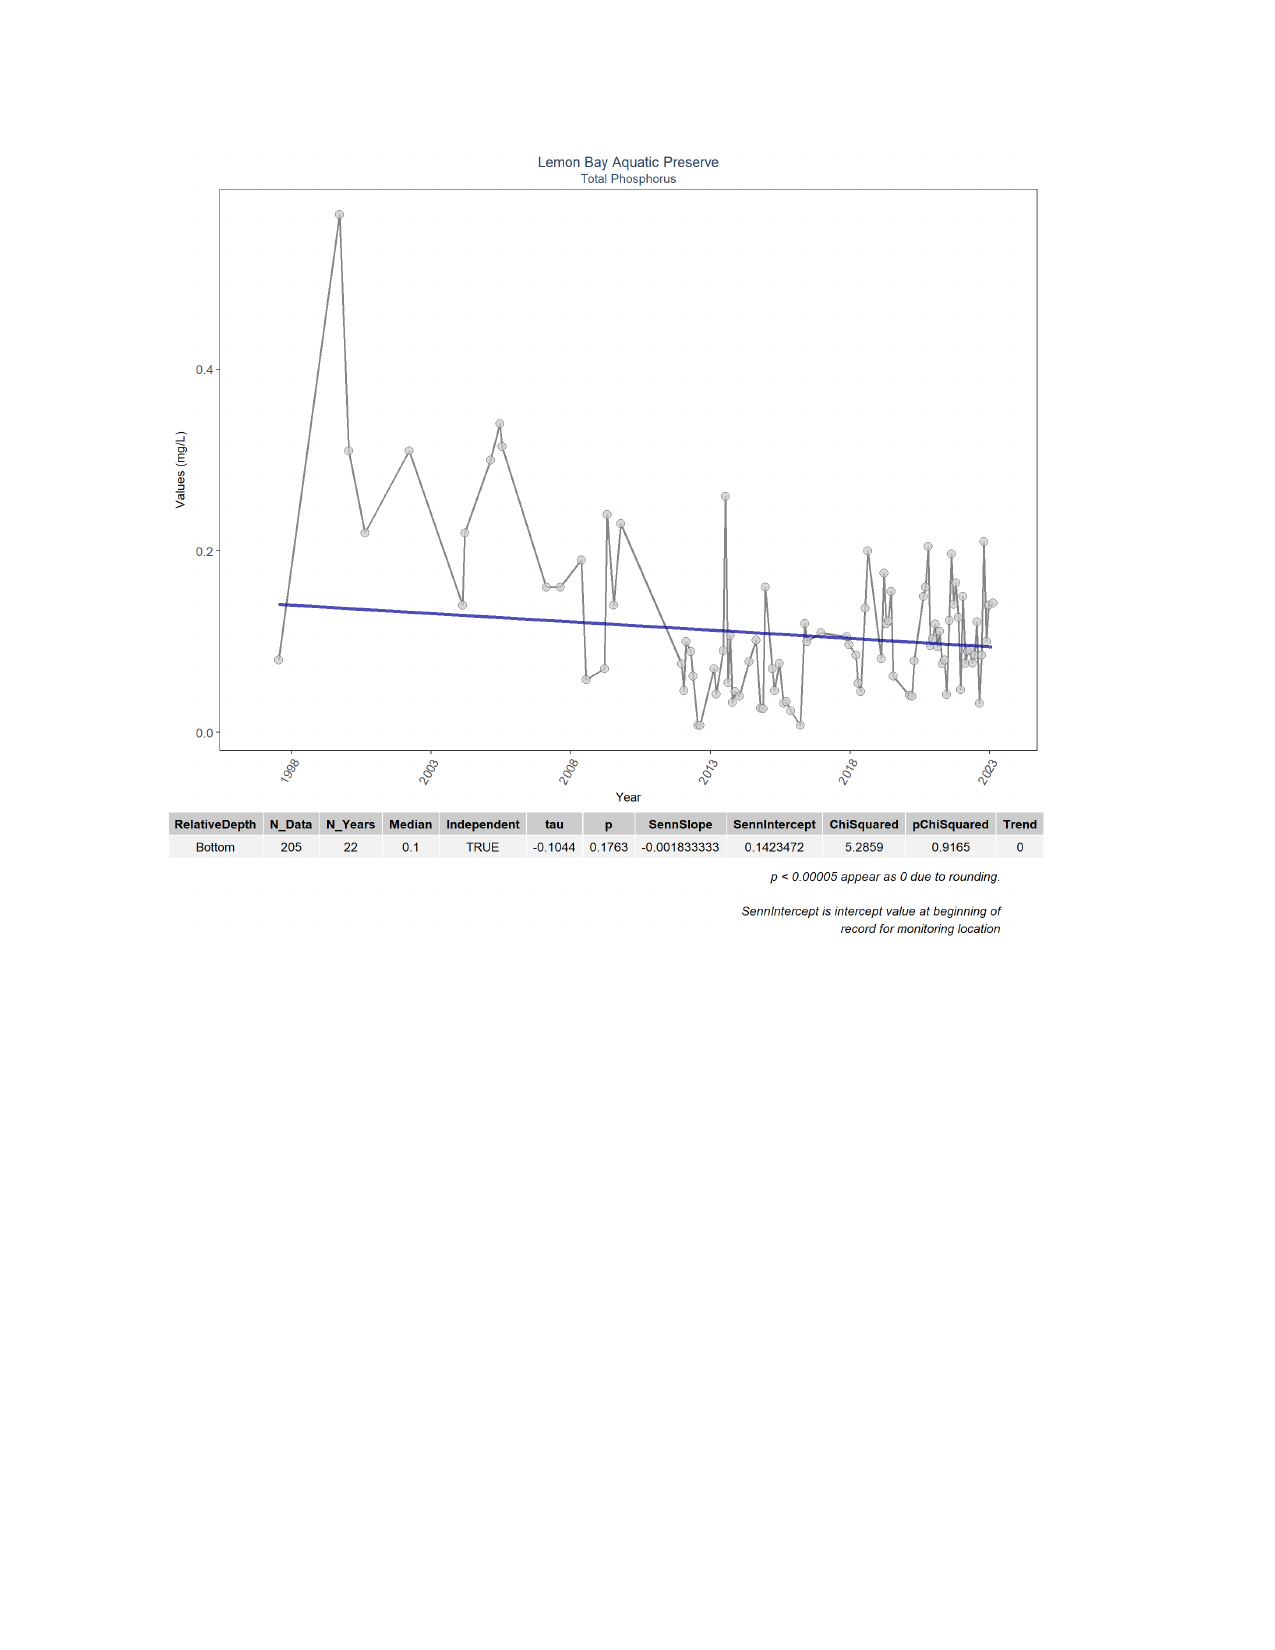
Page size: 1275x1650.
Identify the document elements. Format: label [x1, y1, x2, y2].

picture [168, 150, 1044, 938]
